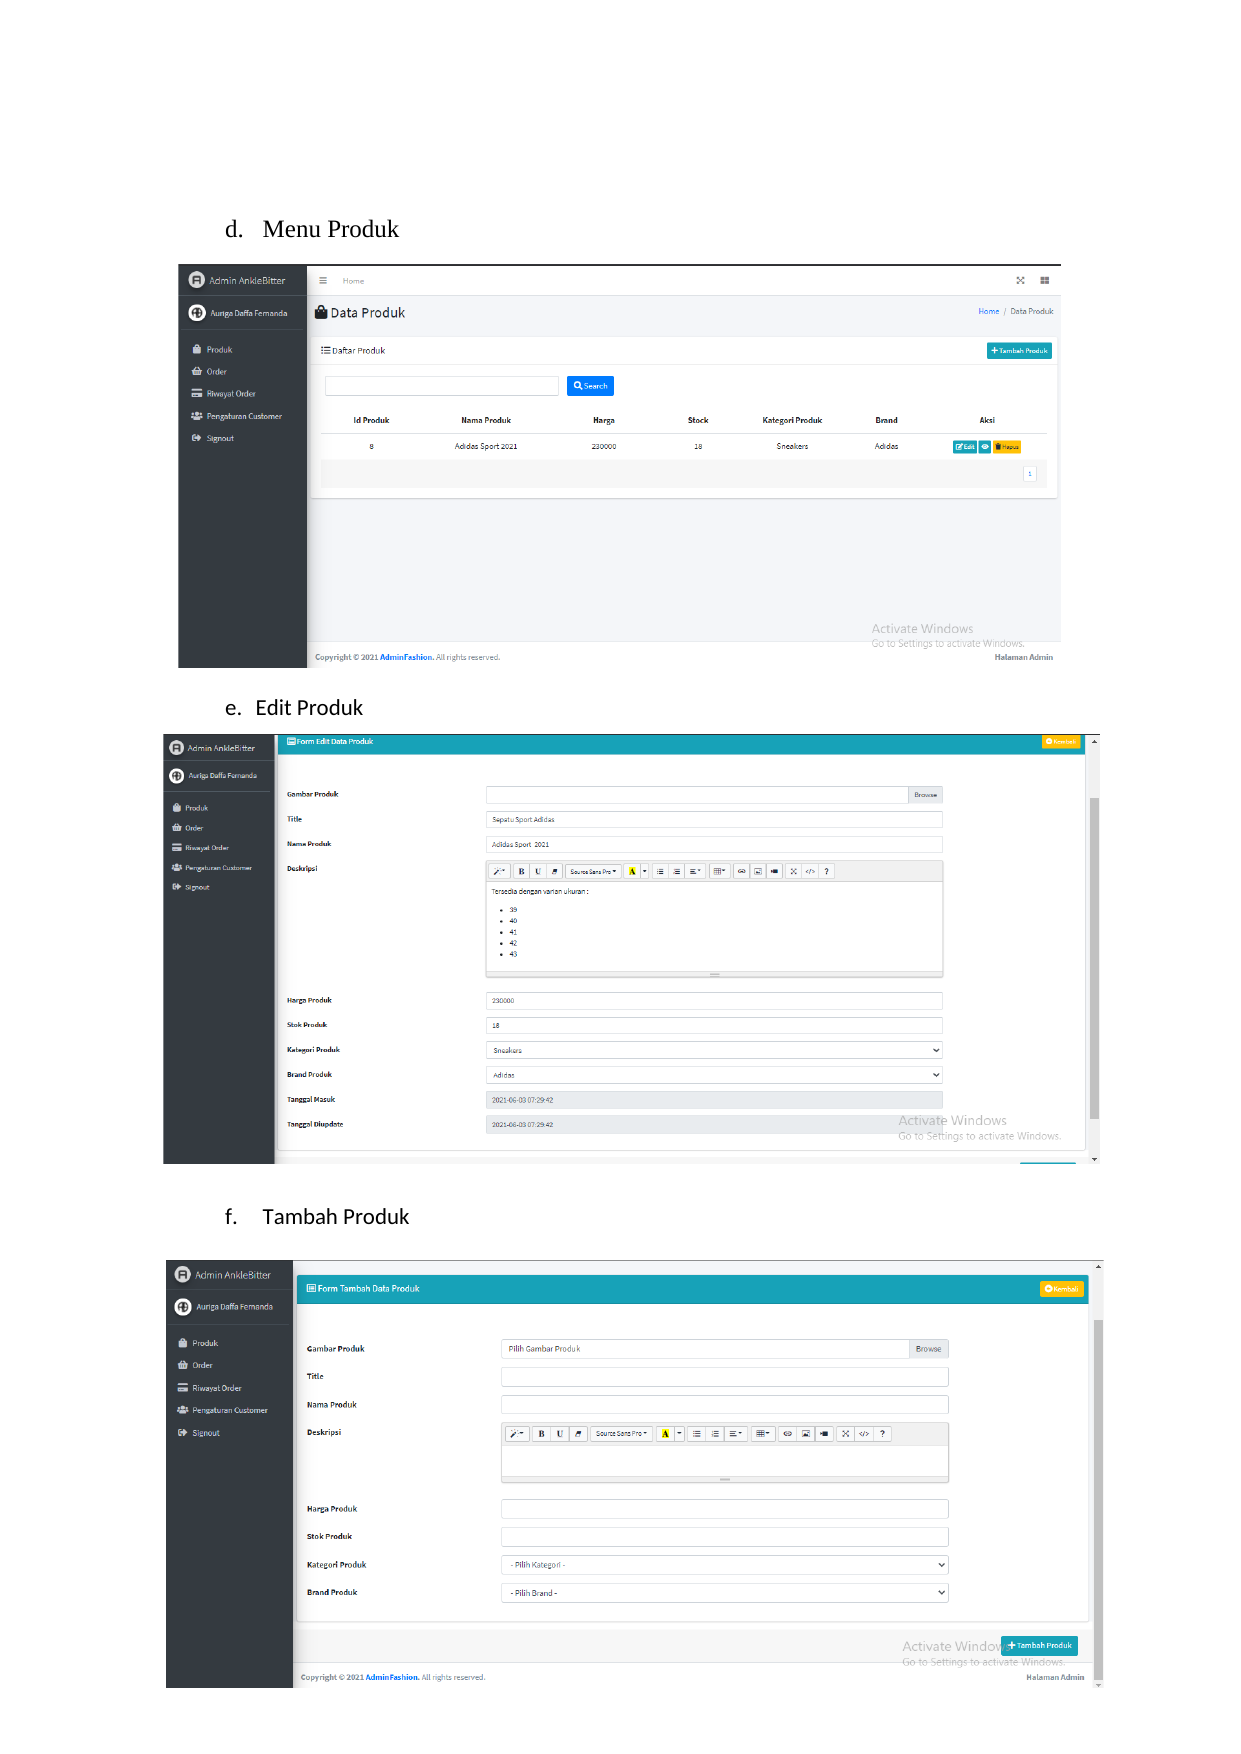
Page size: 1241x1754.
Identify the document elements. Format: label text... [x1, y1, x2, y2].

list Edit Produk [225, 693, 1090, 721]
list Menu Produk [225, 214, 1090, 243]
picture [166, 1260, 1104, 1688]
list Tambah Produk [225, 1202, 1090, 1230]
picture [163, 734, 1100, 1164]
picture [178, 264, 1061, 668]
